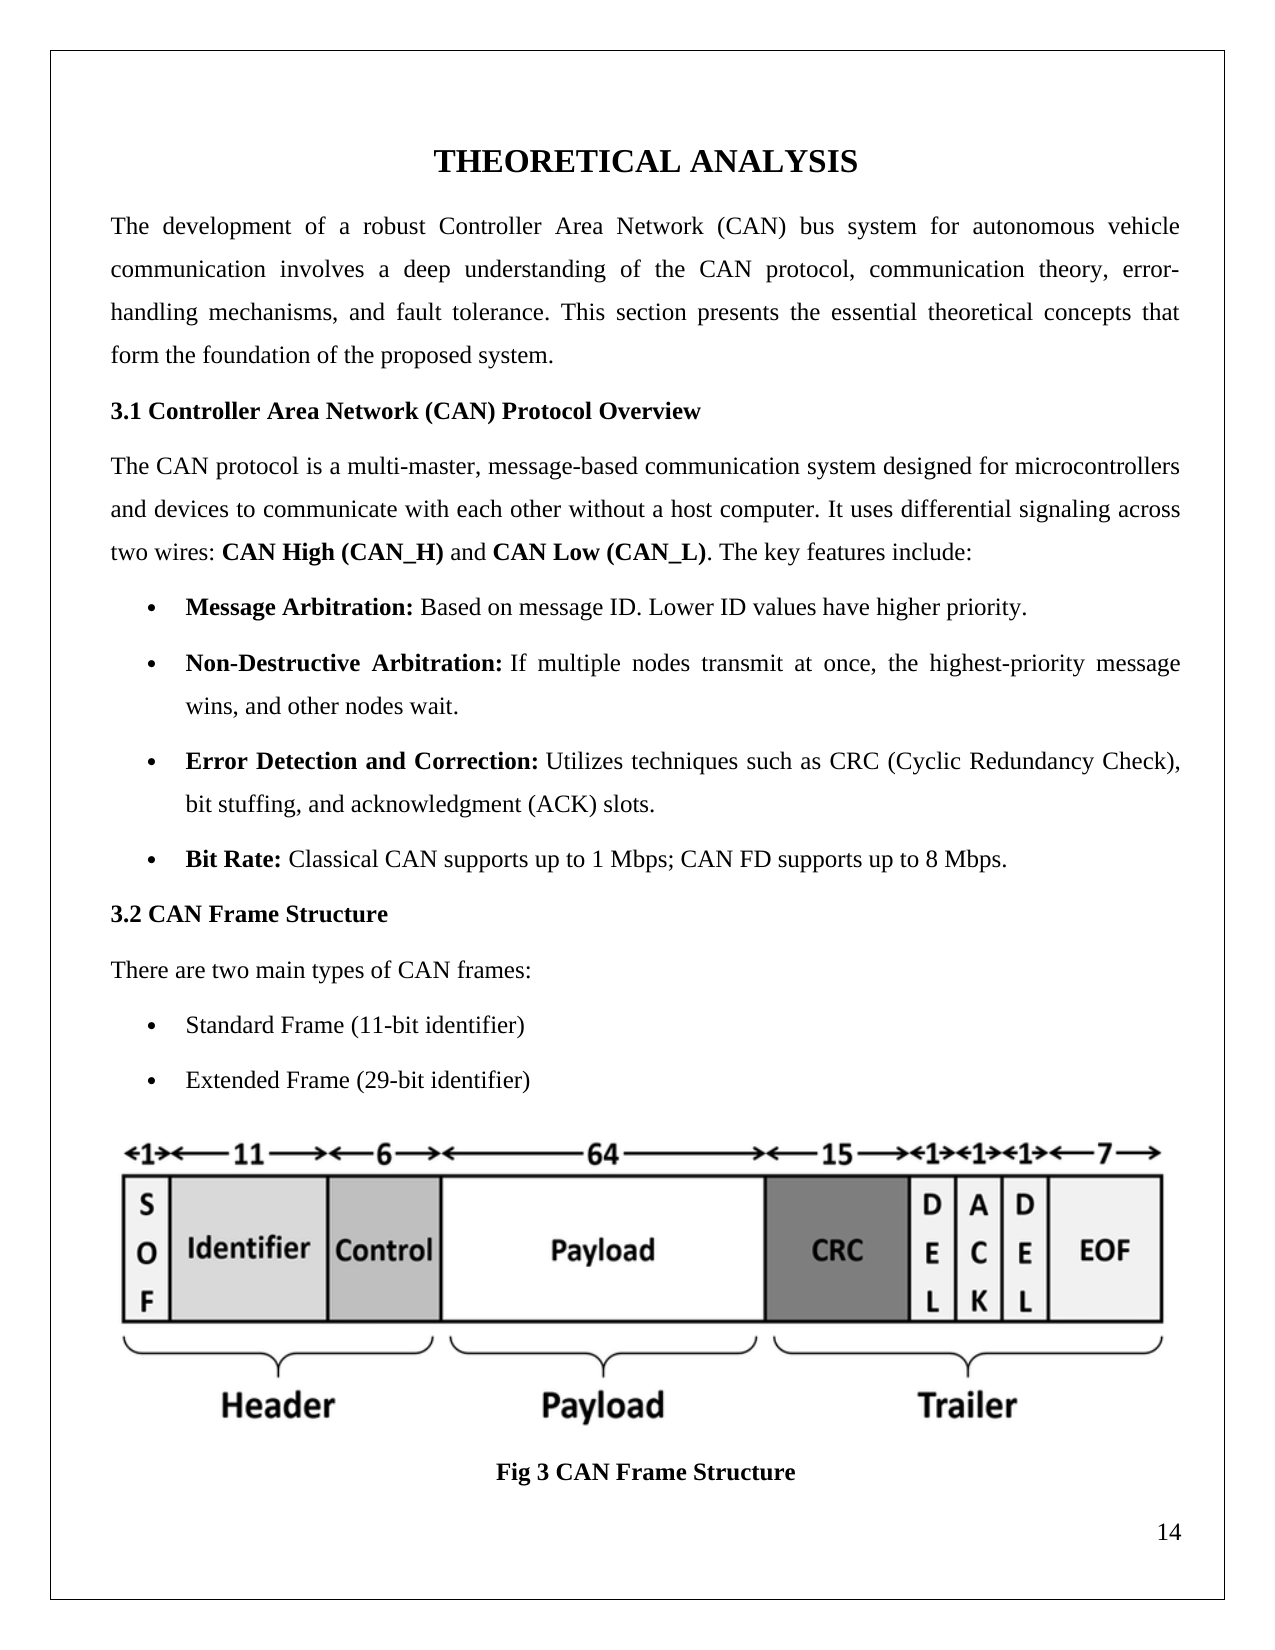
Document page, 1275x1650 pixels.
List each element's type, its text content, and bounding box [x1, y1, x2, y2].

text 3.1 Controller Area Network (CAN) Protocol Overview [110, 396, 1181, 424]
list Extended Frame (29-bit identifier) [148, 1065, 1181, 1094]
picture [110, 1120, 1176, 1431]
list Non-Destructive Arbitration: If multiple nodes transmit at once, the highest-priority message wins, and other nodes wait. [148, 648, 1181, 719]
list Message Arbitration: Based on message ID. Lower ID values have higher priority. [148, 592, 1181, 621]
list Standard Frame (11-bit identifier) [148, 1010, 1181, 1039]
text The development of a robust Controller Area Network (CAN) bus system for autonomous vehicle communication involves a deep understanding of the CAN protocol, communication theory, error-handling mechanisms, and fault tolerance. This section presents the essential theoretical concepts that form the foundation of the proposed system. [110, 211, 1181, 369]
text Fig 3 CAN Frame Structure [110, 1457, 1181, 1486]
text There are two main types of CAN frames: [110, 955, 1181, 983]
text The CAN protocol is a multi-master, message-based communication system designed for microcontrollers and devices to communicate with each other without a host computer. It uses differential signaling across two wires: CAN High (CAN_H) and CAN Low (CAN_L). The key features include: [110, 451, 1181, 566]
list Bit Rate: Classical CAN supports up to 1 Mbps; CAN FD supports up to 8 Mbps. [148, 844, 1181, 873]
list Error Detection and Correction: Utilizes techniques such as CRC (Cyclic Redundancy Check), bit stuffing, and acknowledgment (ACK) slots. [148, 746, 1181, 818]
text THEORETICAL ANALYSIS [110, 142, 1181, 180]
text 3.2 CAN Frame Structure [110, 899, 1181, 928]
